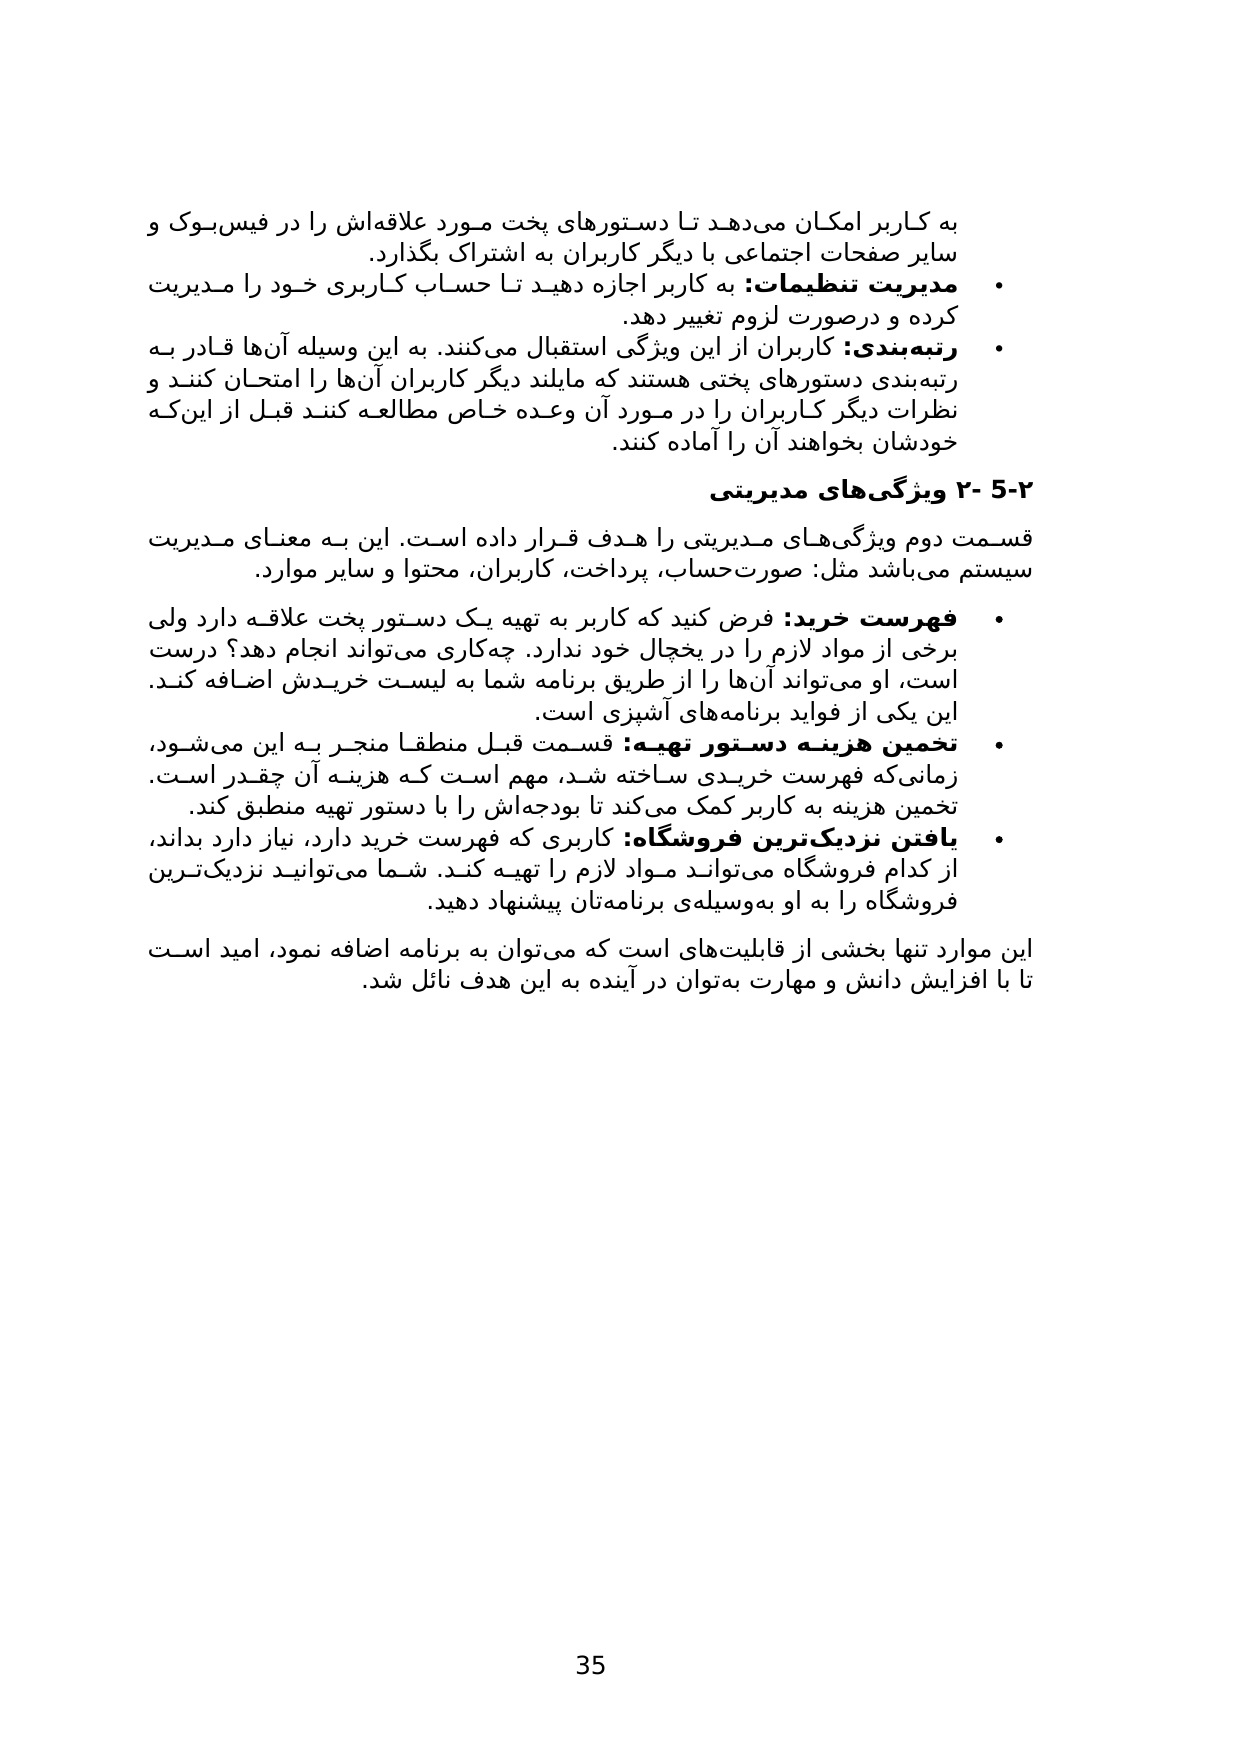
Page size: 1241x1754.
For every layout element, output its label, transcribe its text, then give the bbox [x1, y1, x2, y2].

list مدیریت تنظیمات: به کاربر اجازه دهید تا حساب کاربری‌ خود را مدیریت کرده و درصورت لزوم تغییر دهد. [148, 270, 996, 330]
list فهرست خرید: فرض کنید که کاربر به تهیه یک دستور پخت علاقه دارد ولی برخی از مواد لازم را در یخچال خود ندارد. چه‌کاری می‌تواند انجام دهد؟ درست است، او می‌تواند آن‌ها را از طریق برنامه شما به لیست خریدش اضافه کند. این یکی از فواید برنامه‌های آشپزی است. [148, 603, 996, 726]
text قسمت دوم ویژگی‌های مدیریتی را هدف قرار داده است. این به معنای مدیریت سیستم می‌باشد مثل: صورت‌حساب، پرداخت، کاربران، محتوا و سایر موارد. [148, 523, 1033, 584]
list رتبه‌بندی: کاربران از این ویژگی استقبال می‌کنند. به‌ این وسیله آن‌ها قادر به رتبه‌بندی دستورهای پختی هستند که مایلند دیگر کاربران آن‌ها را امتحان کنند و نظرات دیگر کاربران را در مورد آن وعده خاص مطالعه کنند قبل از این‌که خودشان بخواهند آن را آماده کنند. [148, 333, 996, 456]
text 5-۲ -۲ ویژگی‌های مدیریتی [148, 475, 1033, 504]
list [148, 207, 996, 267]
text این موارد تنها بخشی از قابلیت‌های است که می‌توان به برنامه اضافه نمود، امید است تا با افزایش دانش و مهارت به‌توان در آینده به این هدف نائل شد. [148, 934, 1033, 995]
list یافتن نزدیک‌ترین فروشگاه: کاربری که فهرست خرید دارد، نیاز دارد بداند، از کدام فروشگاه می‌تواند مواد لازم را تهیه کند. شما می‌توانید نزدیک‌ترین فروشگاه را به او به‌وسیله‌ی برنامه‌تان پیشنهاد دهید. [148, 823, 996, 915]
list تخمین هزینه دستور تهیه: قسمت قبل منطقا منجر به این می‌شود، زمانی‌که فهرست خریدی ساخته شد، مهم است که هزینه آن چقدر است. تخمین هزینه به کاربر کمک می‌کند تا بودجه‌اش را با دستور تهیه منطبق کند. [148, 729, 996, 821]
